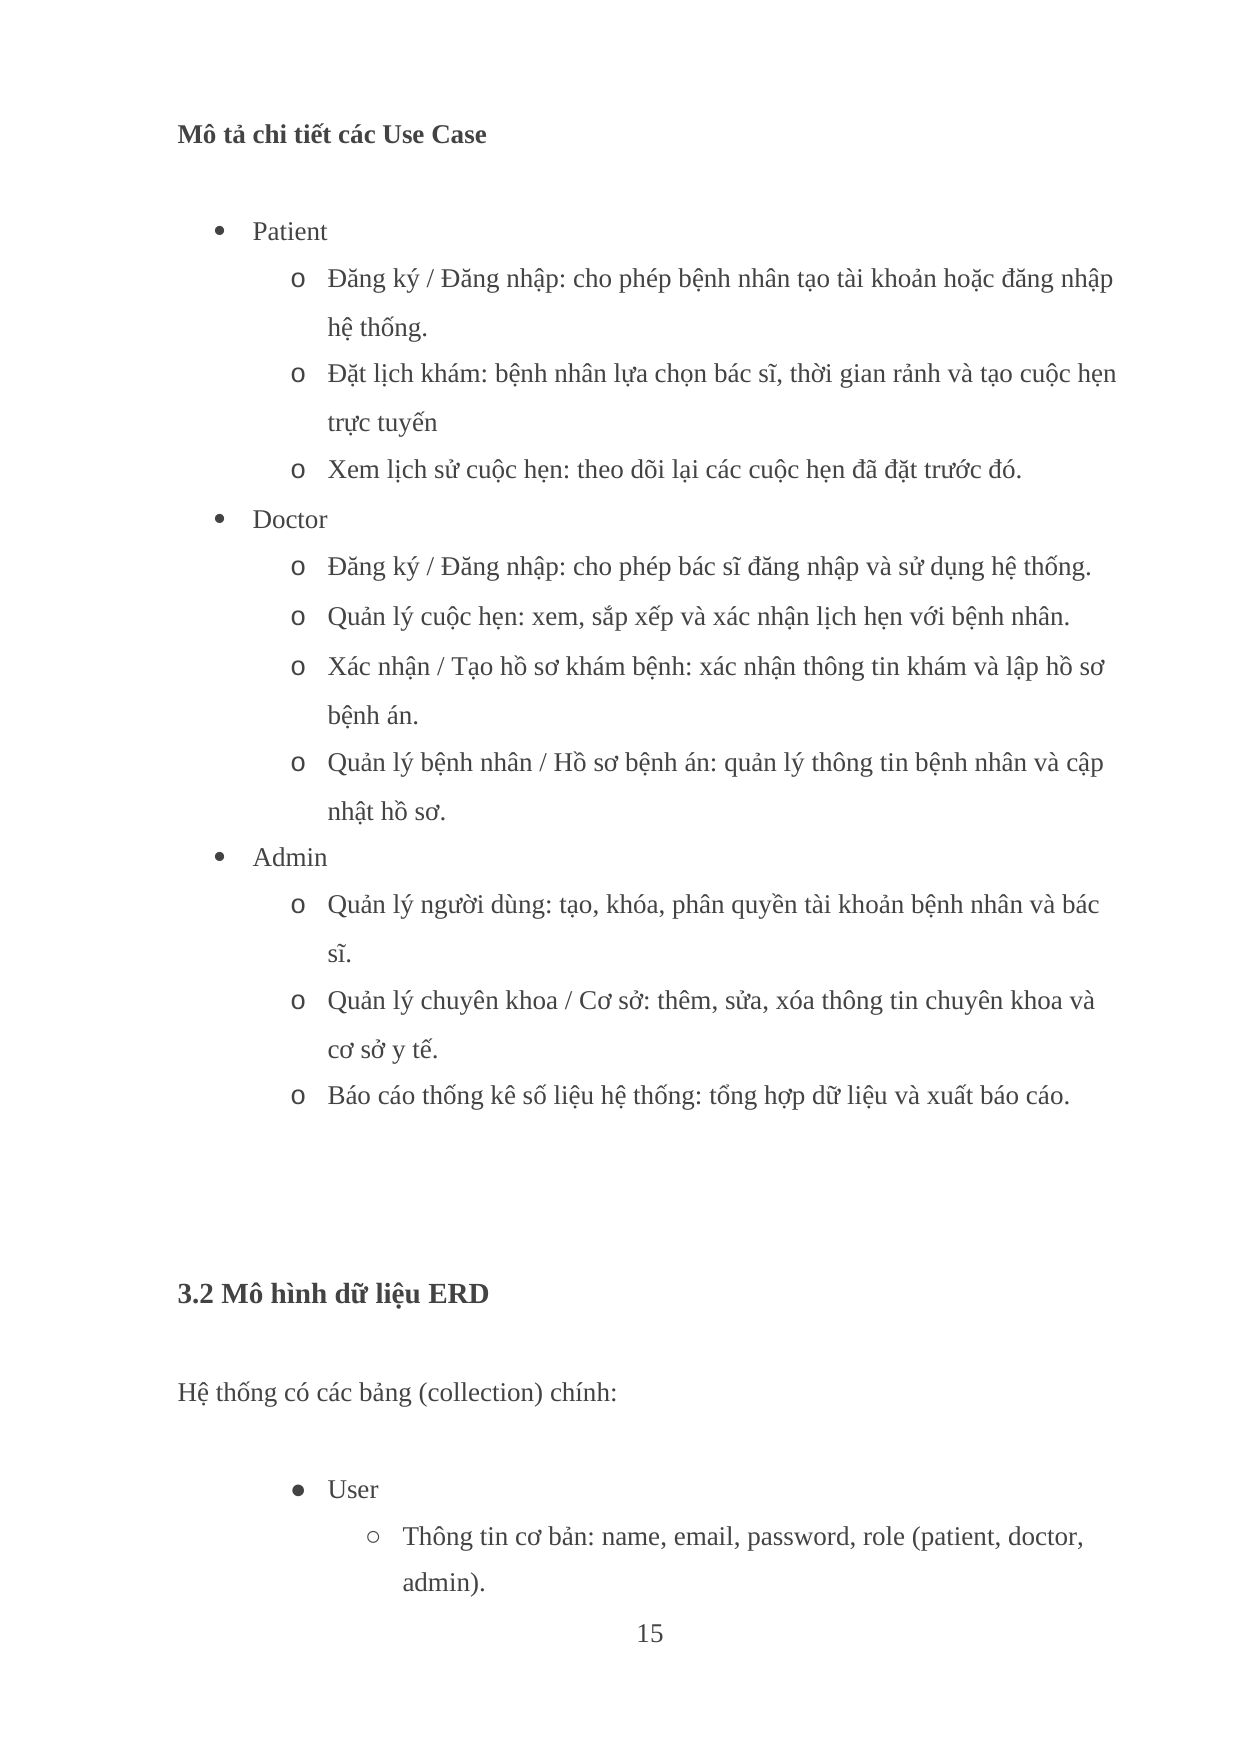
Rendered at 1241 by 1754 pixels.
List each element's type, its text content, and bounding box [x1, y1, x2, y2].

list Đăng ký / Đăng nhập: cho phép bệnh nhân tạo tài khoản hoặc đăng nhập hệ thống. [290, 262, 1122, 342]
list Admin [215, 841, 1122, 873]
list Quản lý bệnh nhân / Hồ sơ bệnh án: quản lý thông tin bệnh nhân và cập nhật hồ sơ. [290, 746, 1122, 826]
list Thông tin cơ bản: name, email, password, role (patient, doctor, admin). [365, 1520, 1122, 1598]
list Quản lý người dùng: tạo, khóa, phân quyền tài khoản bệnh nhân và bác sĩ. [290, 888, 1122, 968]
list Báo cáo thống kê số liệu hệ thống: tổng hợp dữ liệu và xuất báo cáo. [290, 1079, 1122, 1113]
list Doctor [215, 503, 1122, 534]
list User [290, 1473, 1122, 1504]
list Patient [215, 215, 1122, 246]
list Quản lý chuyên khoa / Cơ sở: thêm, sửa, xóa thông tin chuyên khoa và cơ sở y tế. [290, 984, 1122, 1064]
list Đăng ký / Đăng nhập: cho phép bác sĩ đăng nhập và sử dụng hệ thống. [290, 550, 1122, 583]
list Xem lịch sử cuộc hẹn: theo dõi lại các cuộc hẹn đã đặt trước đó. [290, 453, 1122, 486]
subtitle 3.2 Mô hình dữ liệu ERD [177, 1276, 1122, 1310]
text Mô tả chi tiết các Use Case [177, 118, 1122, 149]
list Đặt lịch khám: bệnh nhân lựa chọn bác sĩ, thời gian rảnh và tạo cuộc hẹn trực tuyến [290, 357, 1122, 437]
text Hệ thống có các bảng (collection) chính: [177, 1377, 1122, 1408]
list Quản lý cuộc hẹn: xem, sắp xếp và xác nhận lịch hẹn với bệnh nhân. [290, 600, 1122, 633]
list Xác nhận / Tạo hồ sơ khám bệnh: xác nhận thông tin khám và lập hồ sơ bệnh án. [290, 650, 1122, 730]
